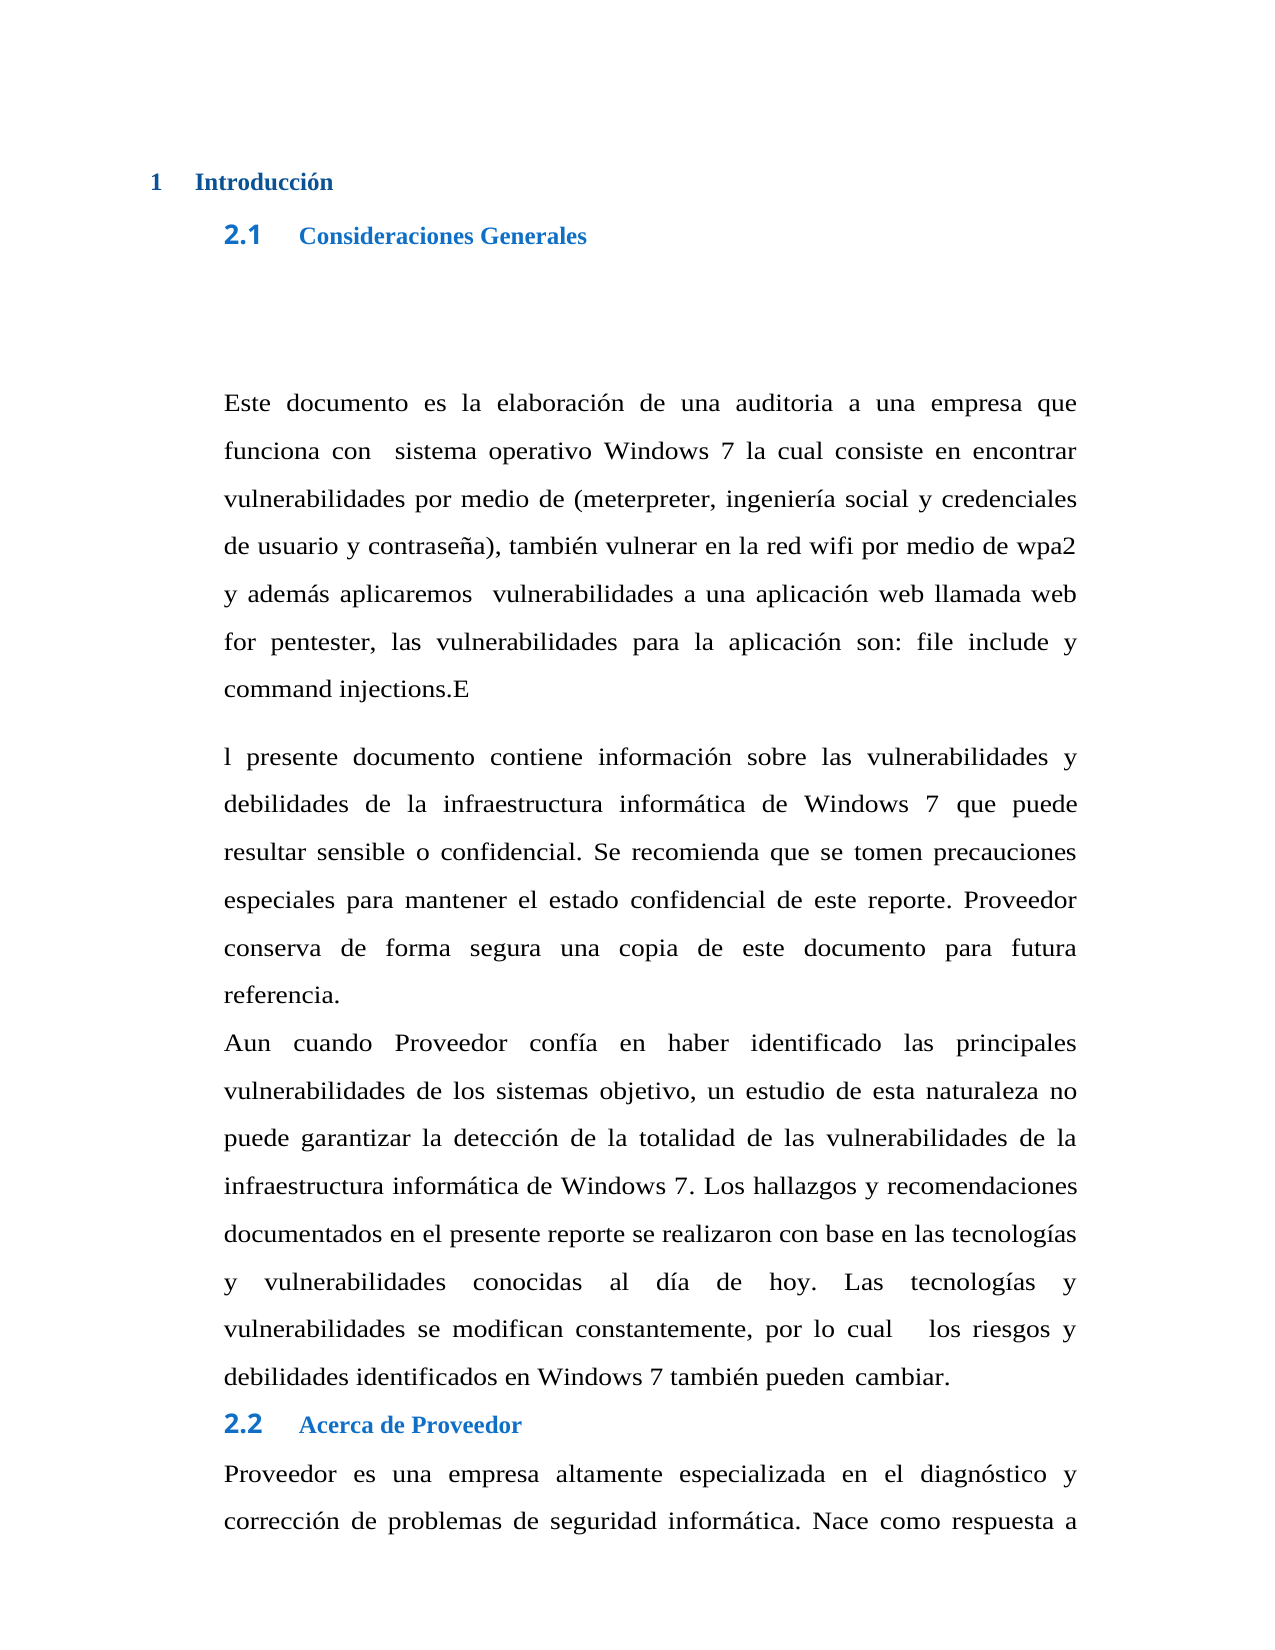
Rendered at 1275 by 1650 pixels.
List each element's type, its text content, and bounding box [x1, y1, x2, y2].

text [224, 1459, 1078, 1535]
text l presente documento contiene información sobre las vulnerabilidades y debilidades de la infraestructura informática de Windows 7 que puede resultar sensible o confidencial. Se recomienda que se tomen precauciones especiales para mantener el estado confidencial de este reporte. Proveedor conserva de forma segura una copia de este documento para futura referencia. [224, 742, 1078, 1009]
subtitle Acerca de Proveedor [224, 1410, 1231, 1440]
text Este documento es la elaboración de una auditoria a una empresa que funciona con sistema operativo Windows 7 la cual consiste en encontrar vulnerabilidades por medio de (meterpreter, ingeniería social y credenciales de usuario y contraseña), también vulnerar en la red wifi por medio de wpa2 y además aplicaremos vulnerabilidades a una aplicación web llamada web for pentester, las vulnerabilidades para la aplicación son: file include y command injections.E [224, 388, 1078, 703]
subtitle Consideraciones Generales [224, 216, 1231, 253]
subtitle Introducción [150, 167, 1231, 196]
text Aun cuando Proveedor confía en haber identificado las principales vulnerabilidades de los sistemas objetivo, un estudio de esta naturaleza no puede garantizar la detección de la totalidad de las vulnerabilidades de la infraestructura informática de Windows 7. Los hallazgos y recomendaciones documentados en el presente reporte se realizaron con base en las tecnologías y vulnerabilidades conocidas al día de hoy. Las tecnologías y vulnerabilidades se modifican constantemente, por lo cual los riesgos y debilidades identificados en Windows 7 también pueden cambiar. [224, 1028, 1078, 1391]
